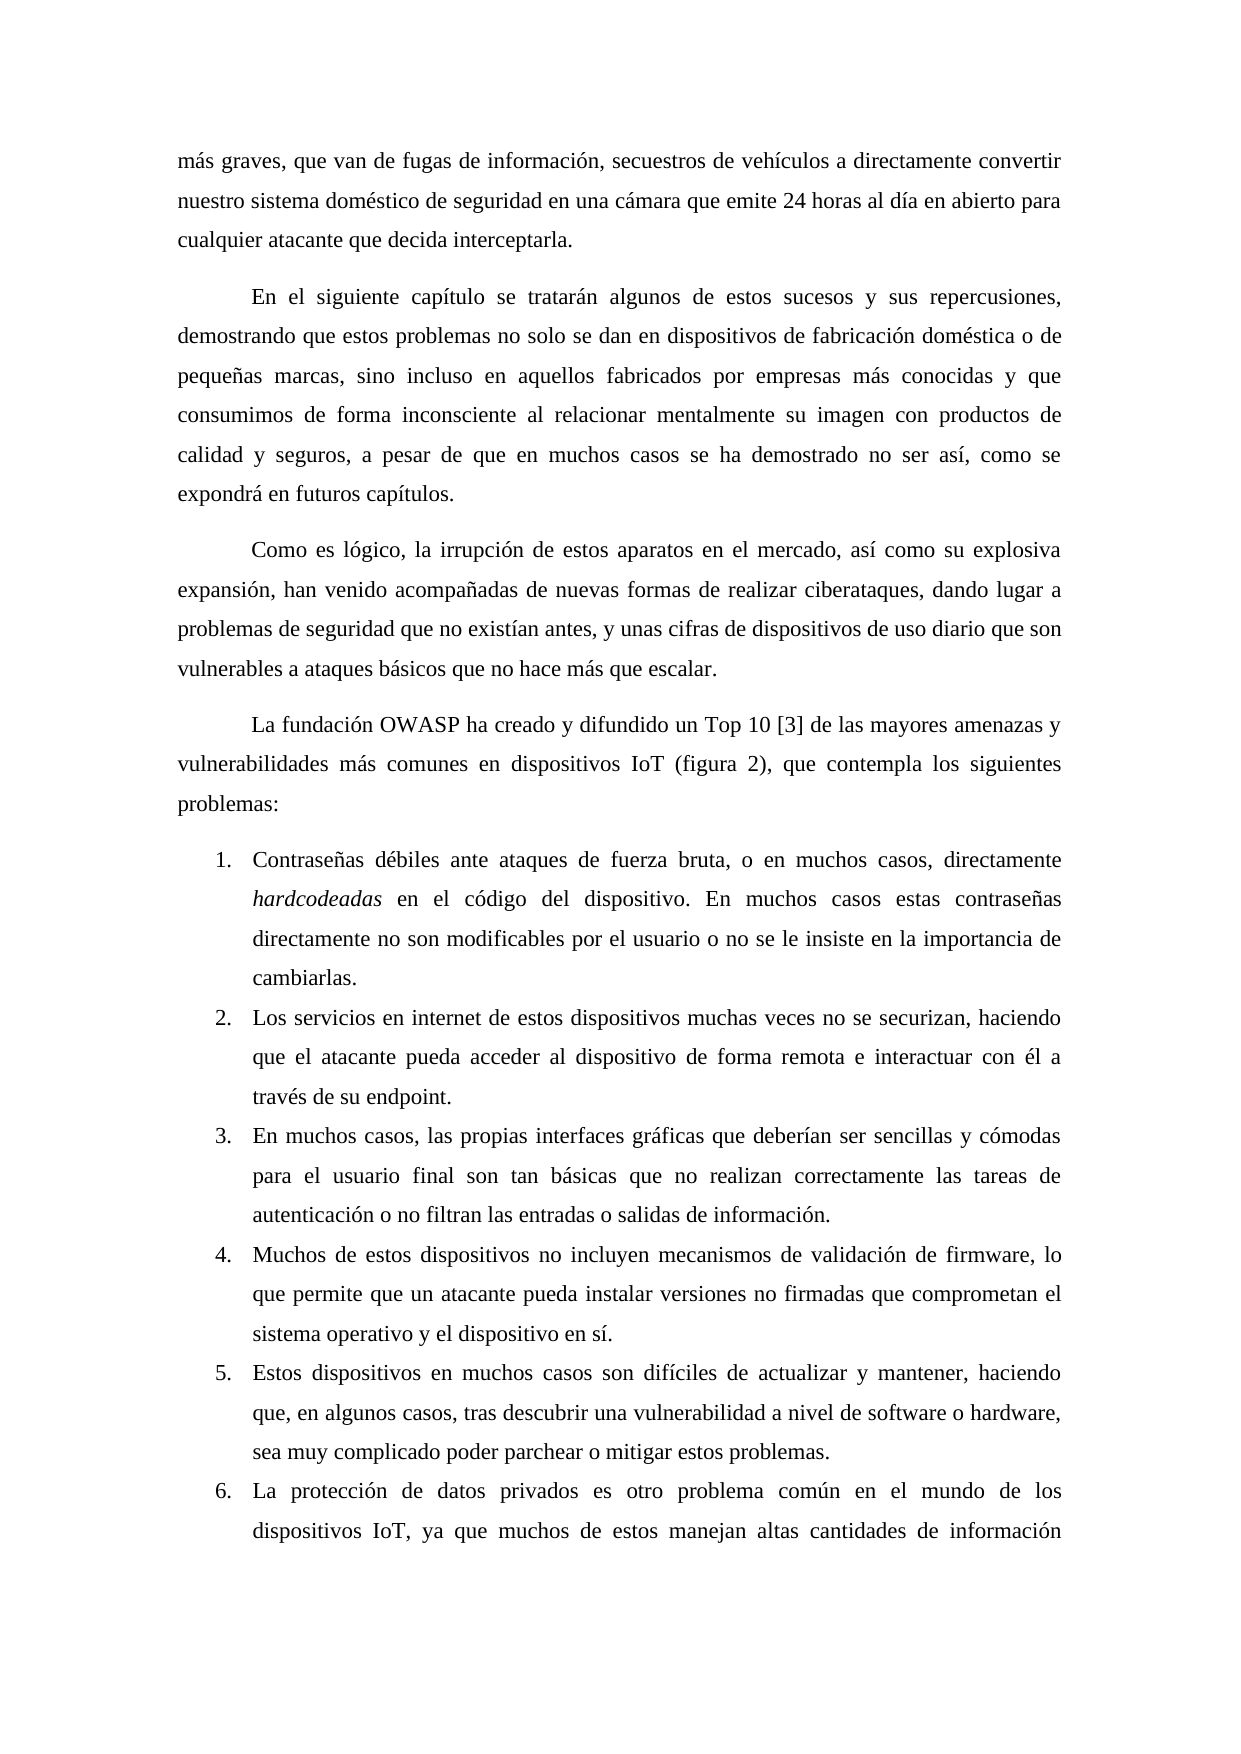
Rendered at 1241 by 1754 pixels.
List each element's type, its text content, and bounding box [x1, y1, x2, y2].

text La fundación OWASP ha creado y difundido un Top 10 [3] de las mayores amenazas y vulnerabilidades más comunes en dispositivos IoT (figura 2), que contempla los siguientes problemas: [177, 711, 1063, 816]
text Como es lógico, la irrupción de estos aparatos en el mercado, así como su explosiva expansión, han venido acompañadas de nuevas formas de realizar ciberataques, dando lugar a problemas de seguridad que no existían antes, y unas cifras de dispositivos de uso diario que son vulnerables a ataques básicos que no hace más que escalar. [177, 536, 1063, 681]
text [177, 148, 1063, 253]
list Muchos de estos dispositivos no incluyen mecanismos de validación de firmware, lo que permite que un atacante pueda instalar versiones no firmadas que comprometan el sistema operativo y el dispositivo en sí. [215, 1241, 1063, 1346]
list Contraseñas débiles ante ataques de fuerza bruta, o en muchos casos, directamente hardcodeadas en el código del dispositivo. En muchos casos estas contraseñas directamente no son modificables por el usuario o no se le insiste en la importancia de cambiarlas. [215, 846, 1063, 991]
list En muchos casos, las propias interfaces gráficas que deberían ser sencillas y cómodas para el usuario final son tan básicas que no realizan correctamente las tareas de autenticación o no filtran las entradas o salidas de información. [215, 1122, 1063, 1228]
list Estos dispositivos en muchos casos son difíciles de actualizar y mantener, haciendo que, en algunos casos, tras descubrir una vulnerabilidad a nivel de software o hardware, sea muy complicado poder parchear o mitigar estos problemas. [215, 1359, 1063, 1464]
text En el siguiente capítulo se tratarán algunos de estos sucesos y sus repercusiones, demostrando que estos problemas no solo se dan en dispositivos de fabricación doméstica o de pequeñas marcas, sino incluso en aquellos fabricados por empresas más conocidas y que consumimos de forma inconsciente al relacionar mentalmente su imagen con productos de calidad y seguros, a pesar de que en muchos casos se ha demostrado no ser así, como se expondrá en futuros capítulos. [177, 283, 1063, 506]
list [215, 1478, 1063, 1543]
list Los servicios en internet de estos dispositivos muchas veces no se securizan, haciendo que el atacante pueda acceder al dispositivo de forma remota e interactuar con él a través de su endpoint. [215, 1004, 1063, 1109]
